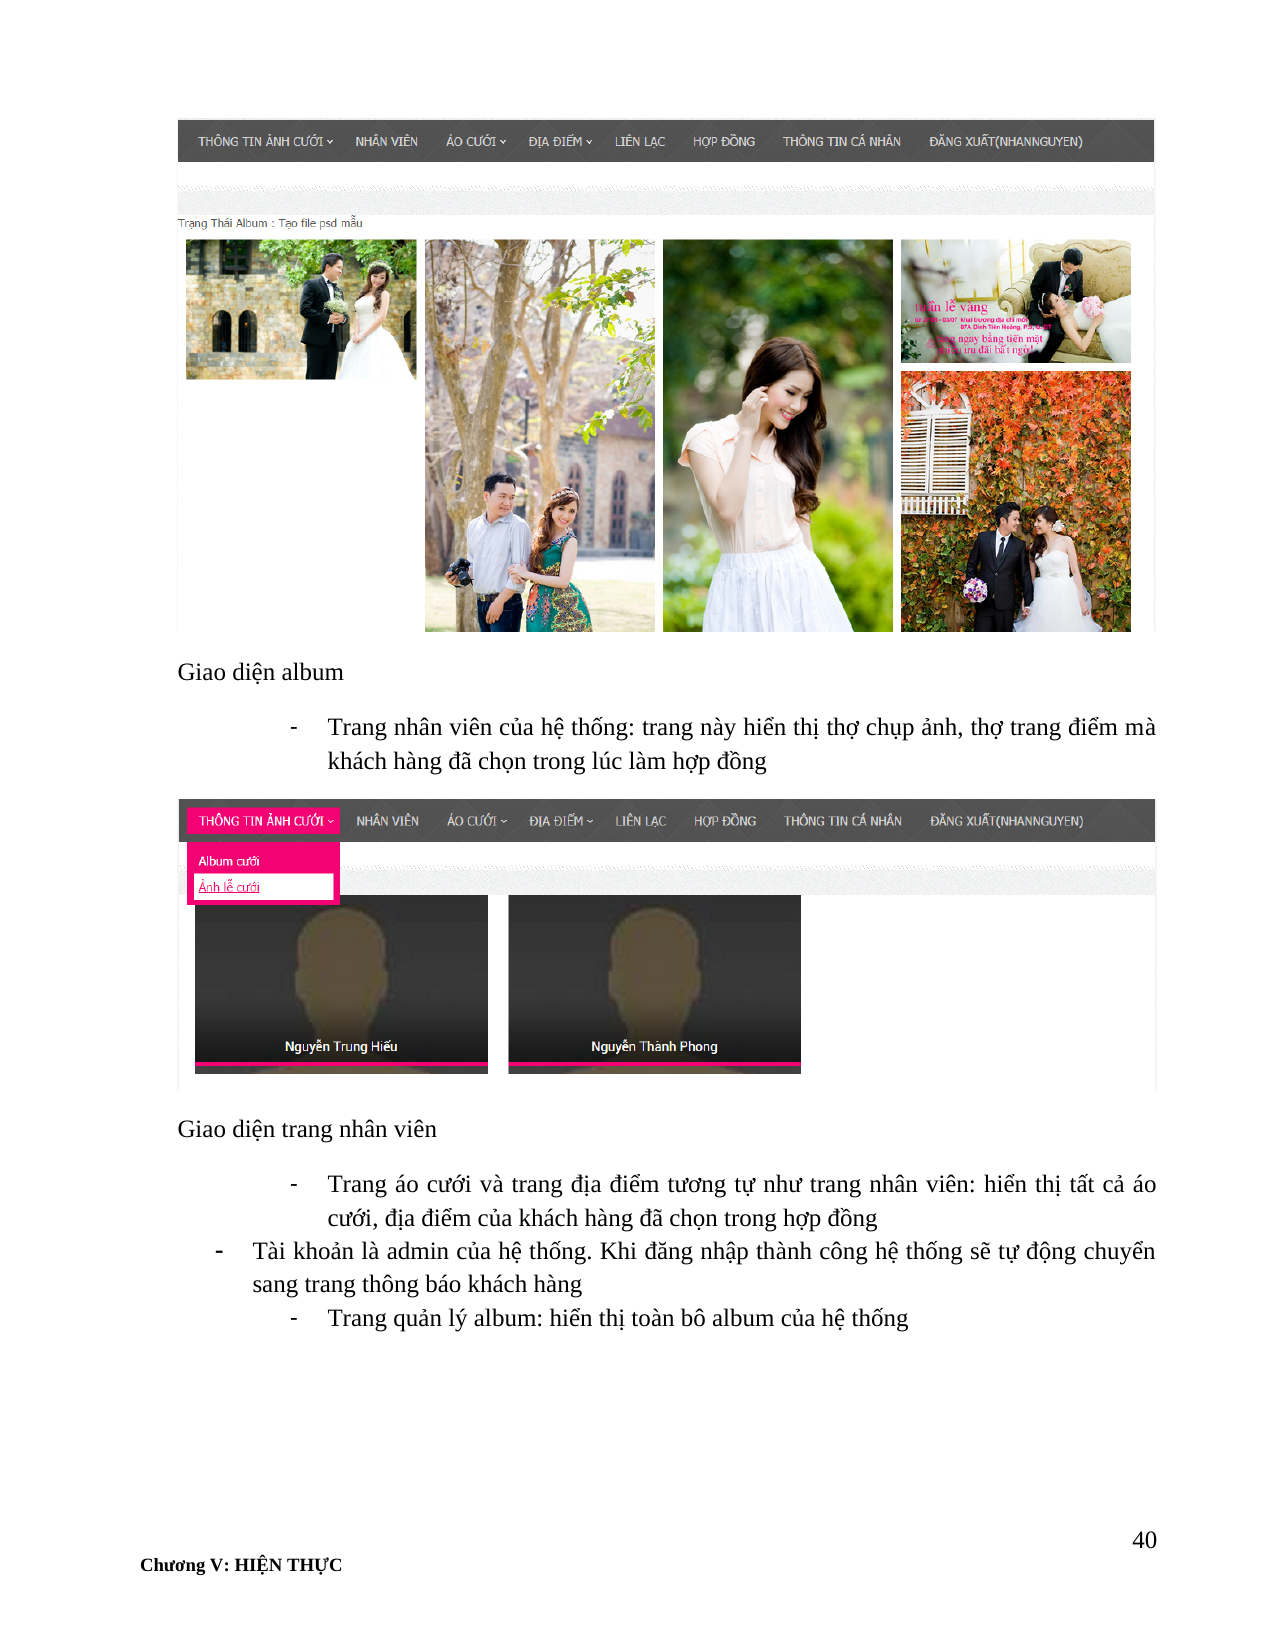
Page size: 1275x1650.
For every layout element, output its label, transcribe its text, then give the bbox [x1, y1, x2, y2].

list Trang quản lý album: hiển thị toàn bô album của hệ thống [290, 1302, 1157, 1333]
list Tài khoản là admin của hệ thống. Khi đăng nhập thành công hệ thống sẽ tự động chuyển sang trang thông báo khách hàng [215, 1236, 1157, 1298]
list Trang áo cưới và trang địa điểm tương tự như trang nhân viên: hiển thị tất cả áo cưới, địa điểm của khách hàng đã chọn trong hợp đồng [290, 1168, 1157, 1232]
text Giao diện album [177, 657, 1157, 686]
picture [177, 118, 1156, 632]
picture [177, 799, 1157, 1090]
list Trang nhân viên của hệ thống: trang này hiển thị thợ chụp ảnh, thợ trang điểm mà khách hàng đã chọn trong lúc làm hợp đồng [290, 711, 1157, 774]
text Giao diện trang nhân viên [177, 1114, 1157, 1143]
